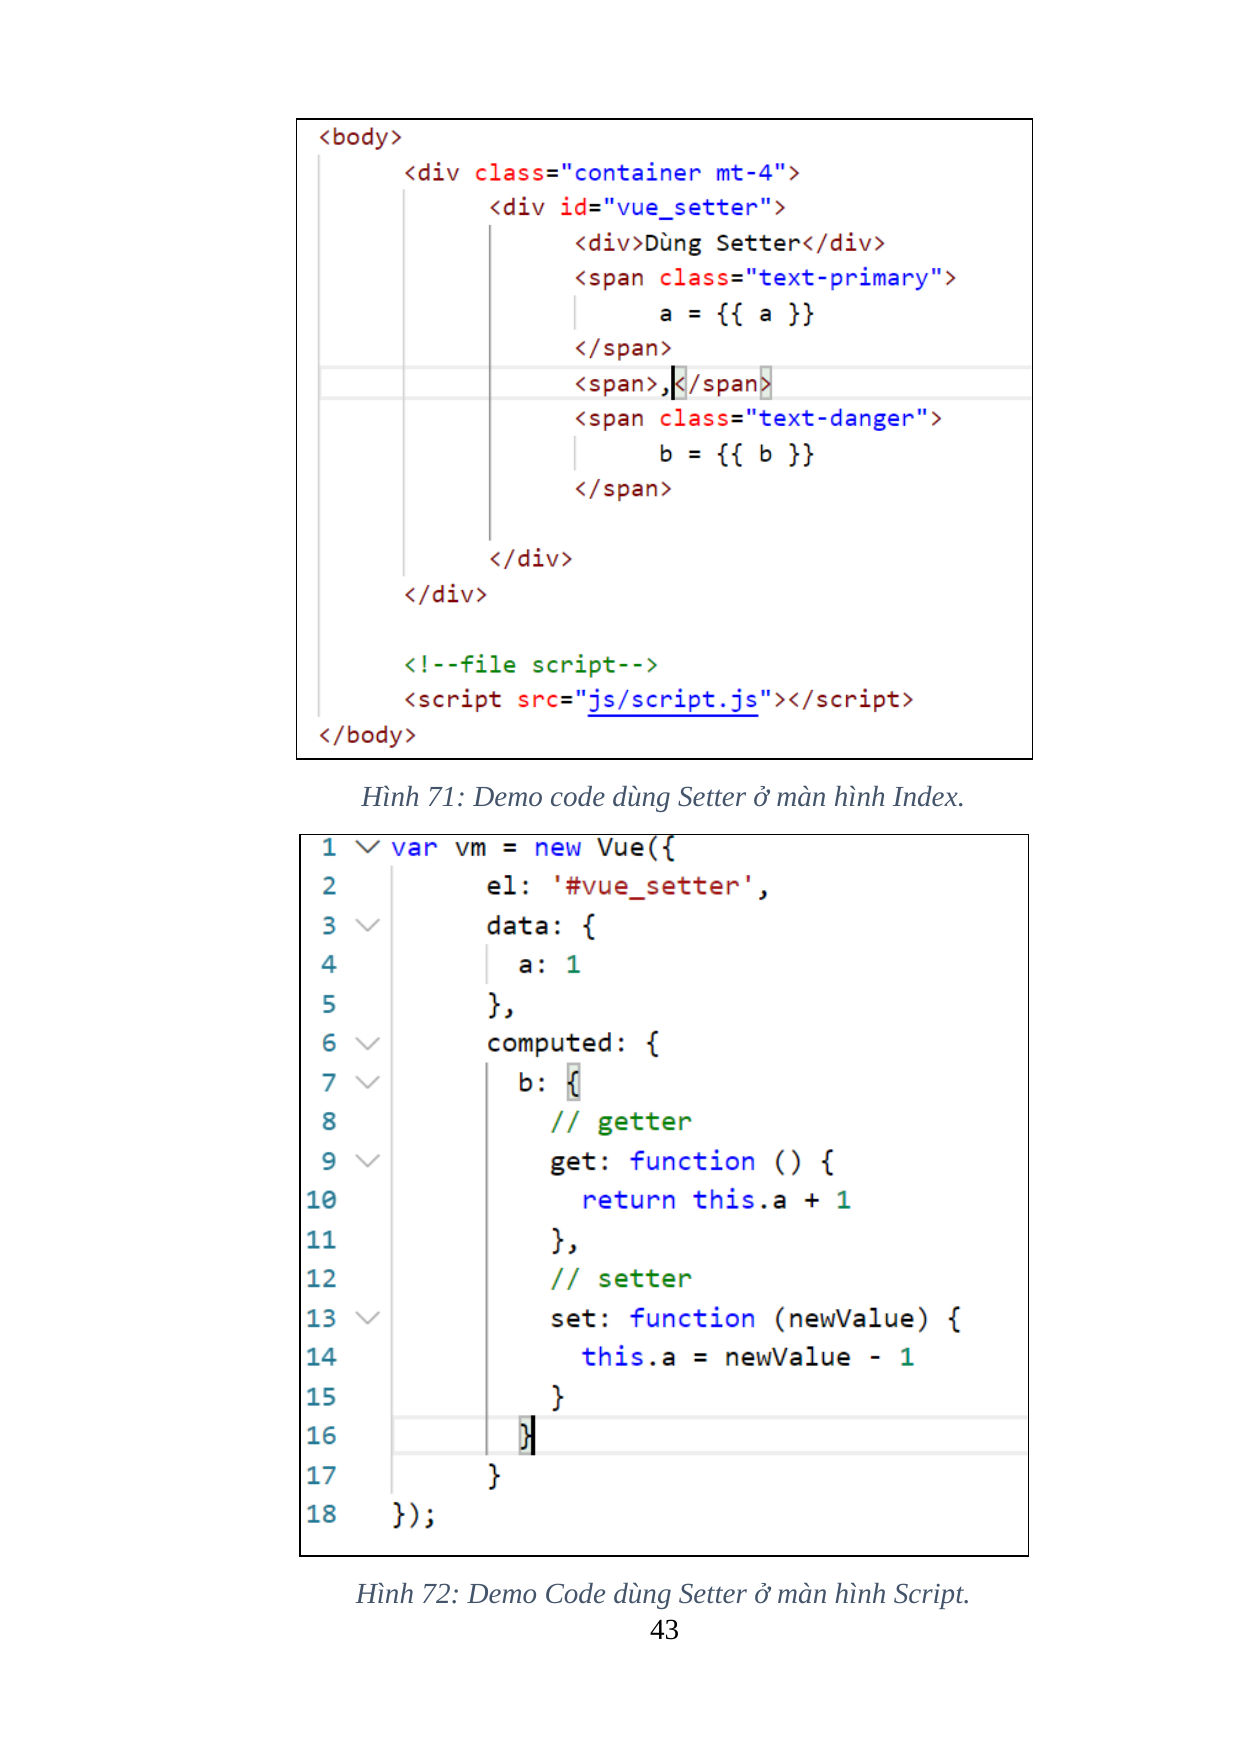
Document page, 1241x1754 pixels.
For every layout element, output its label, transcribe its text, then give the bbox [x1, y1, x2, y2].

text Hình 72: Demo Code dùng Setter ở màn hình Script. [177, 1576, 1152, 1609]
text Hình 71: Demo code dùng Setter ở màn hình Index. [177, 779, 1152, 813]
picture [301, 835, 1028, 1555]
picture [297, 120, 1032, 758]
